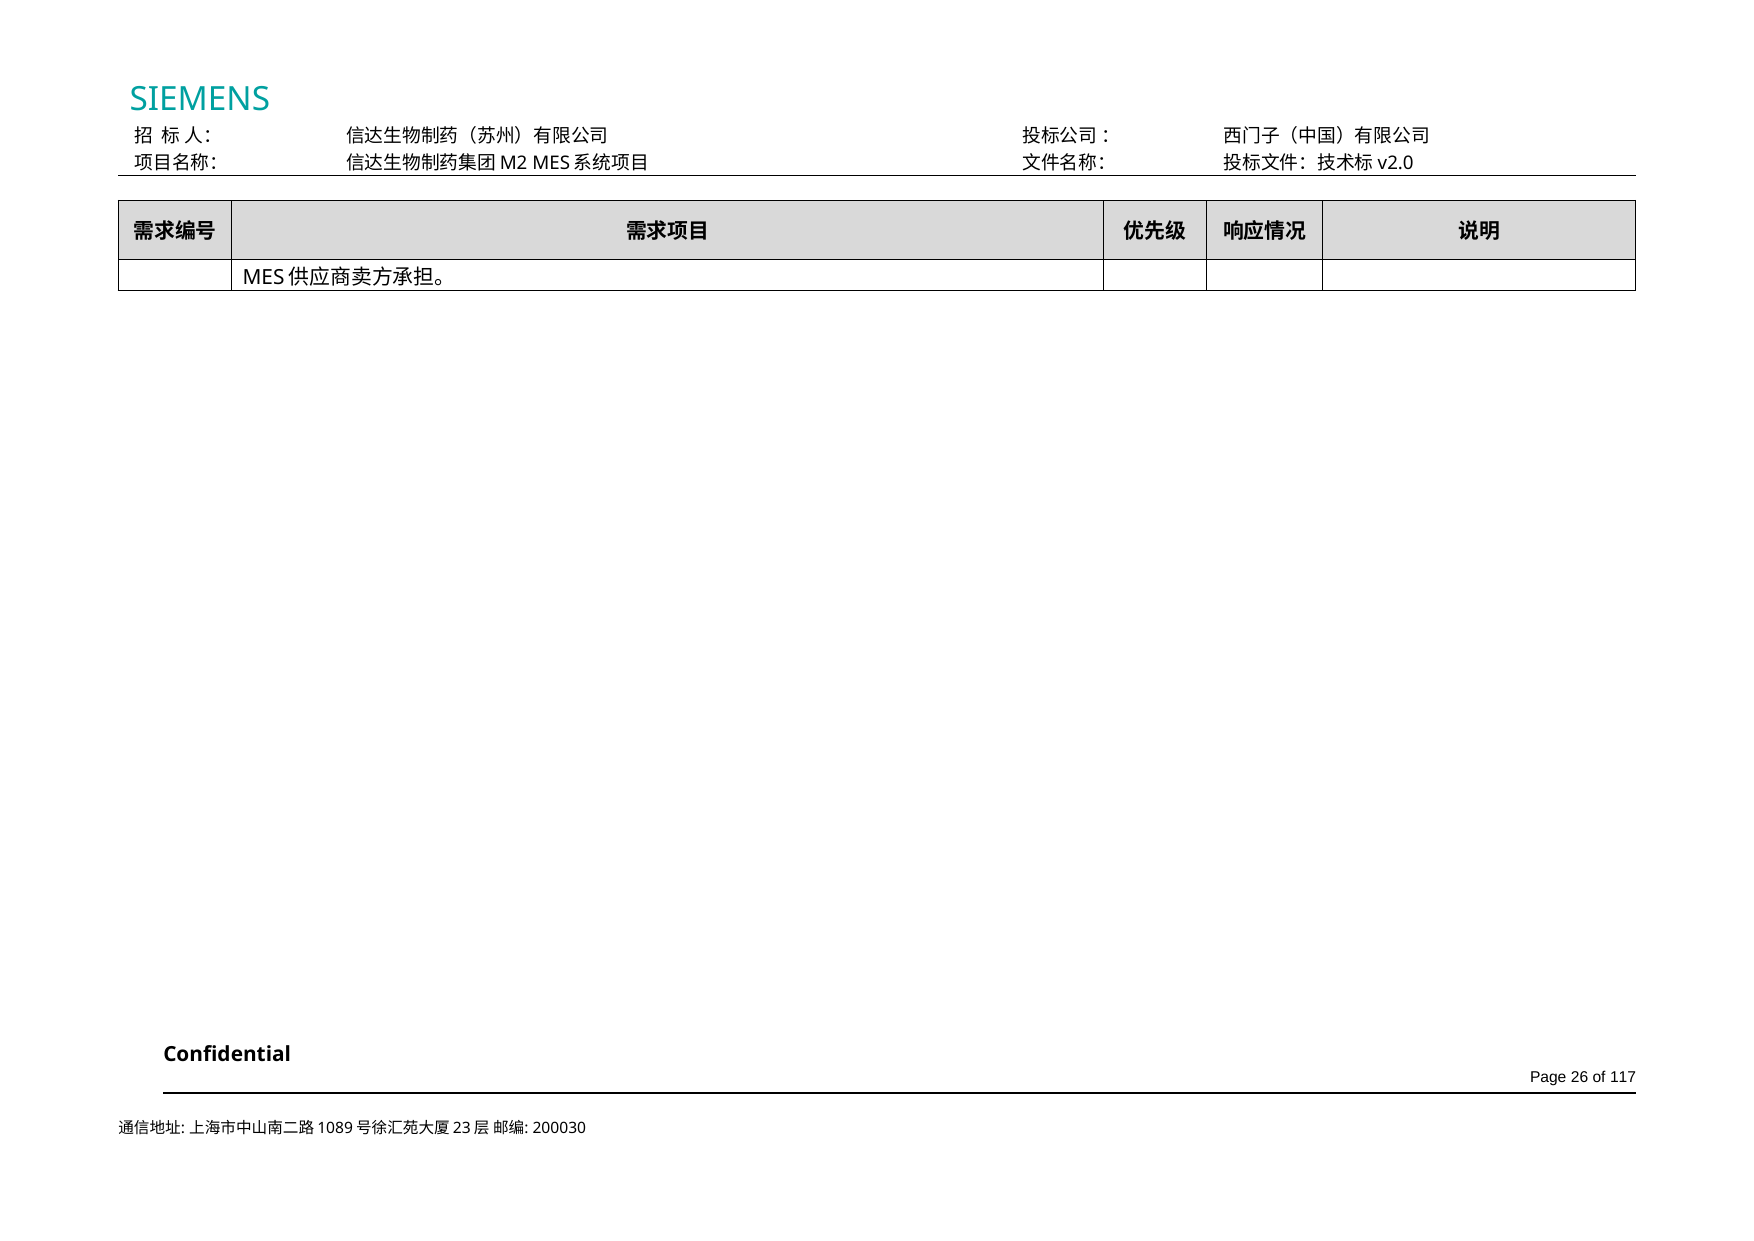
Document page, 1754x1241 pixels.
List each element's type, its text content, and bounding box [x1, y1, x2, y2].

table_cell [232, 260, 1103, 290]
table_cell M [1104, 260, 1206, 290]
table_header 需求编号 [119, 201, 231, 259]
table_cell 满足 [1207, 260, 1322, 290]
table_header 需求项目 [232, 201, 1103, 259]
table_cell [119, 260, 231, 290]
table_header 说明 [1323, 201, 1635, 259]
table_header 响应情况 [1207, 201, 1322, 259]
table_cell [1323, 260, 1635, 290]
table_header 优先级 [1104, 201, 1206, 259]
